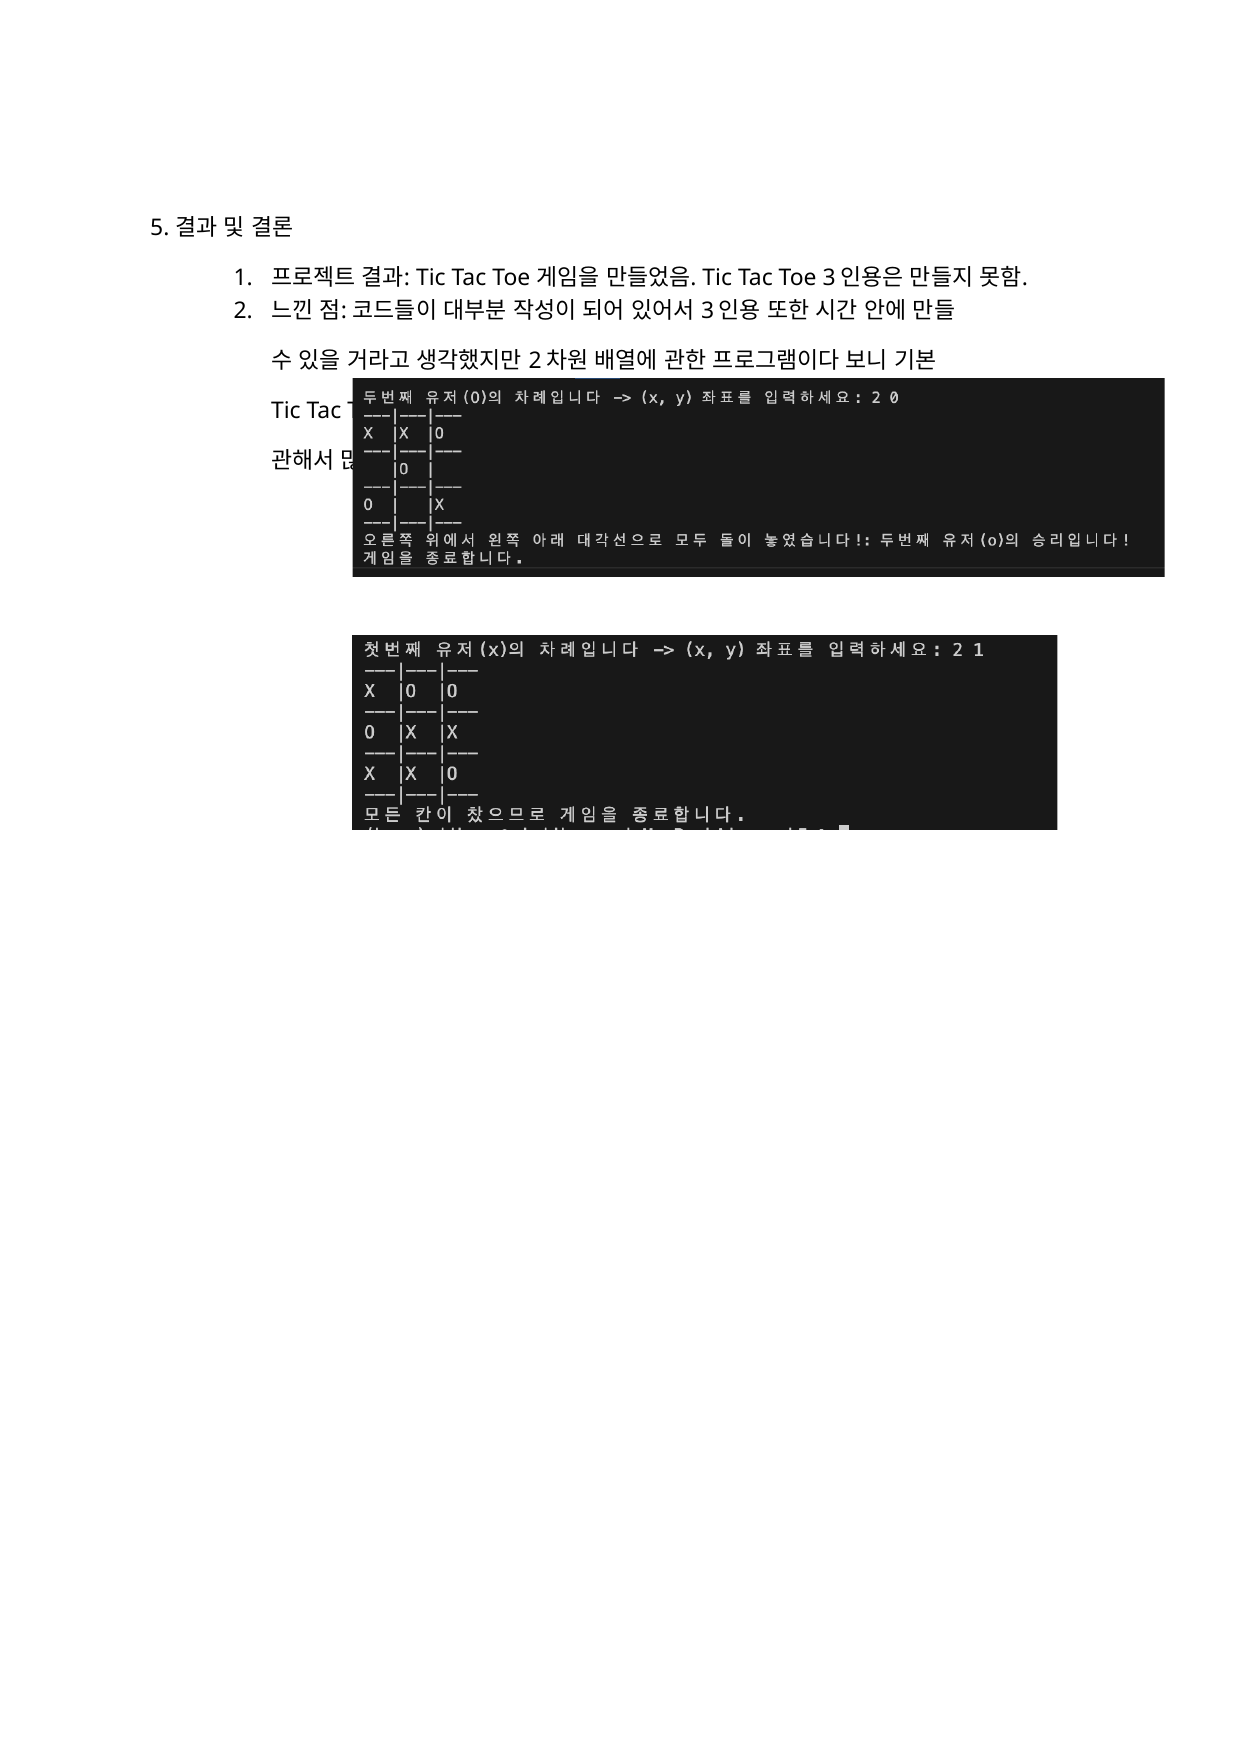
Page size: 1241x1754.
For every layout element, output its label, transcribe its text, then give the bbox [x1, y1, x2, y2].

text 5. 결과 및 결론 [150, 177, 1090, 242]
list 프로젝트 결과: Tic Tac Toe 게임을 만들었음. Tic Tac Toe 3인용은 만들지 못함. [233, 258, 1090, 292]
list 느낀 점: 코드들이 대부분 작성이 되어 있어서 3인용 또한 시간 안에 만들 [233, 292, 1090, 325]
text 수 있을 거라고 생각했지만 2차원 배열에 관한 프로그램이다 보니 기본 [271, 342, 1090, 375]
picture [352, 635, 1058, 830]
picture [352, 378, 1165, 577]
